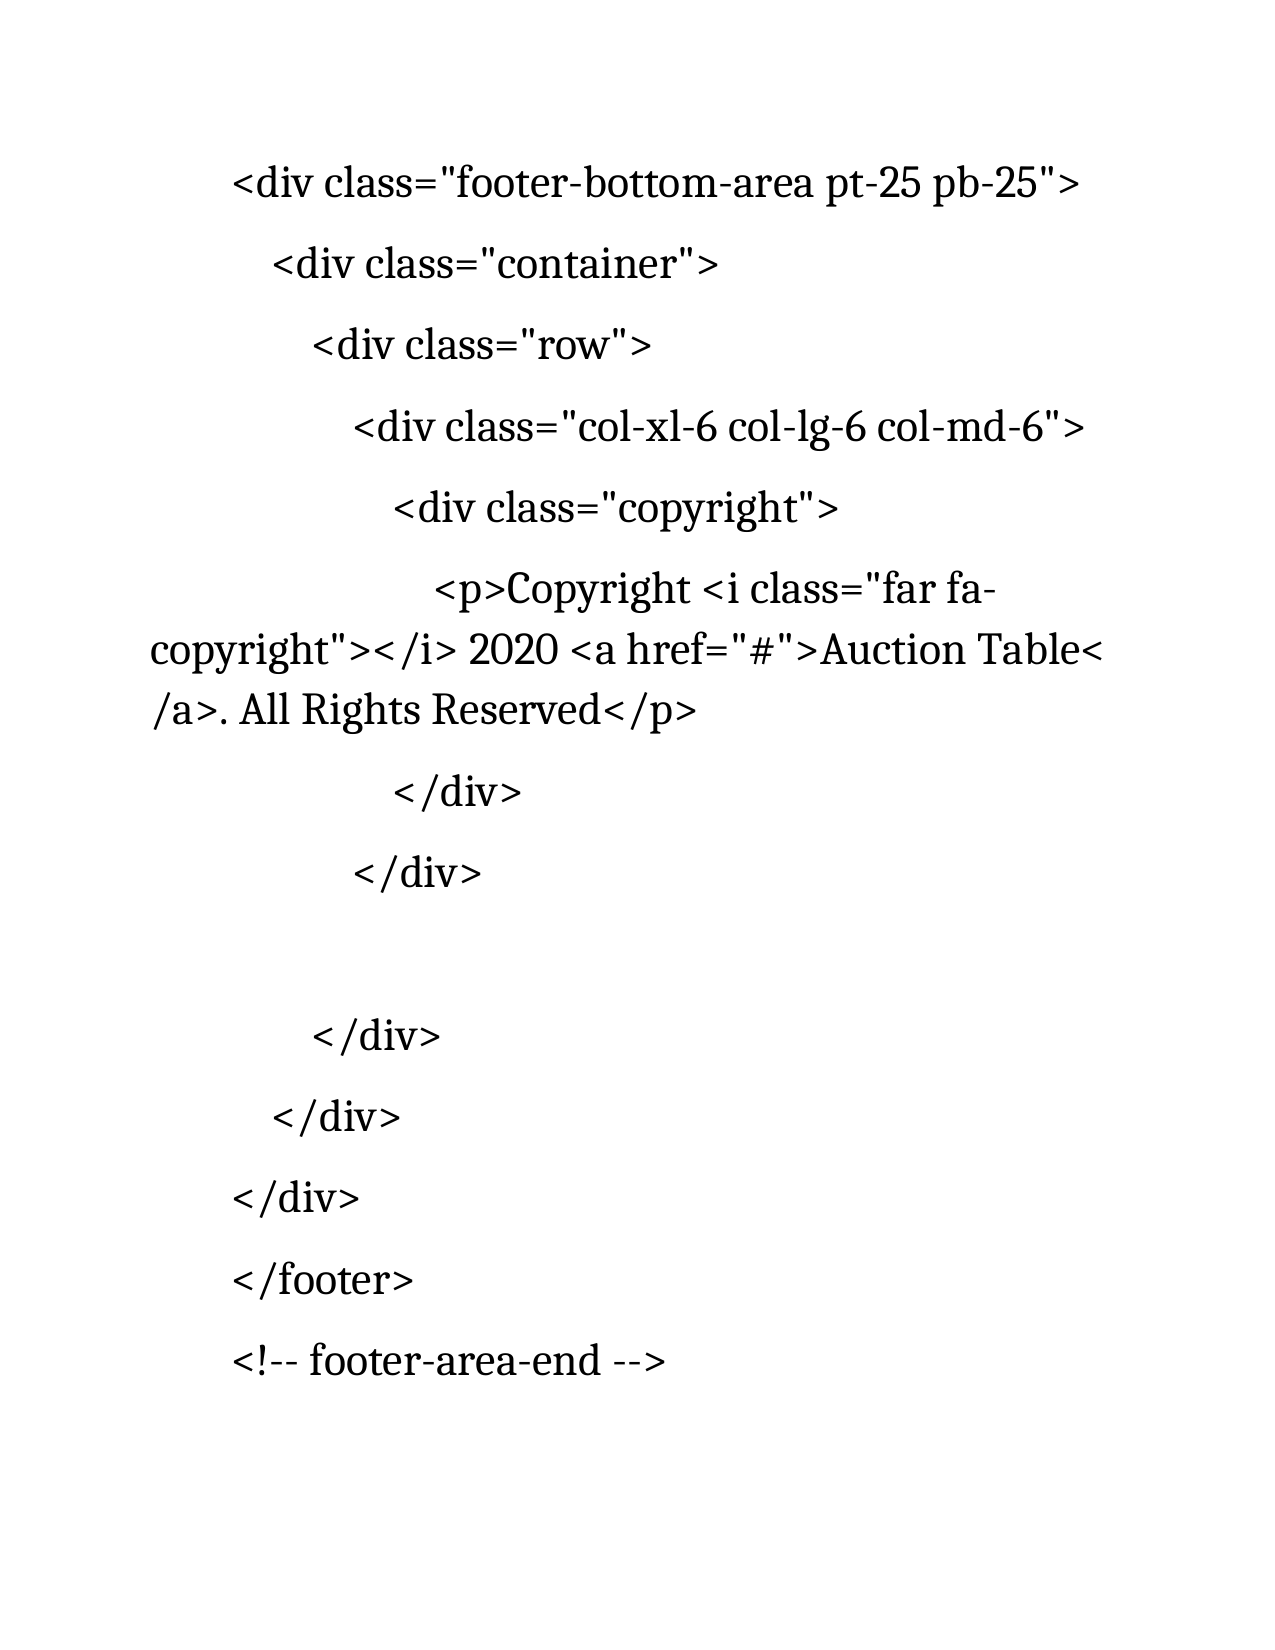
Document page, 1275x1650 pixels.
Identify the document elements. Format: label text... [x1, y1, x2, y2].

text <div class="footer-bottom-area pt-25 pb-25"> [150, 156, 1125, 208]
text <div class="col-xl-6 col-lg-6 col-md-6"> [150, 400, 1125, 452]
text </div> [150, 765, 1125, 818]
text </div> [150, 1172, 1125, 1224]
text <!-- footer-area-end --> [150, 1334, 1125, 1387]
text <div class="row"> [150, 318, 1125, 371]
text </div> [150, 1090, 1125, 1143]
text </div> [150, 846, 1125, 899]
text <p>Copyright <i class="far fa-copyright"></i> 2020 <a href="#">Auction Table</a>. All Rights Reserved</p> [150, 562, 1125, 736]
text </div> [150, 1009, 1125, 1062]
text </footer> [150, 1253, 1125, 1306]
text <div class="copyright"> [150, 481, 1125, 534]
text <div class="container"> [150, 237, 1125, 290]
